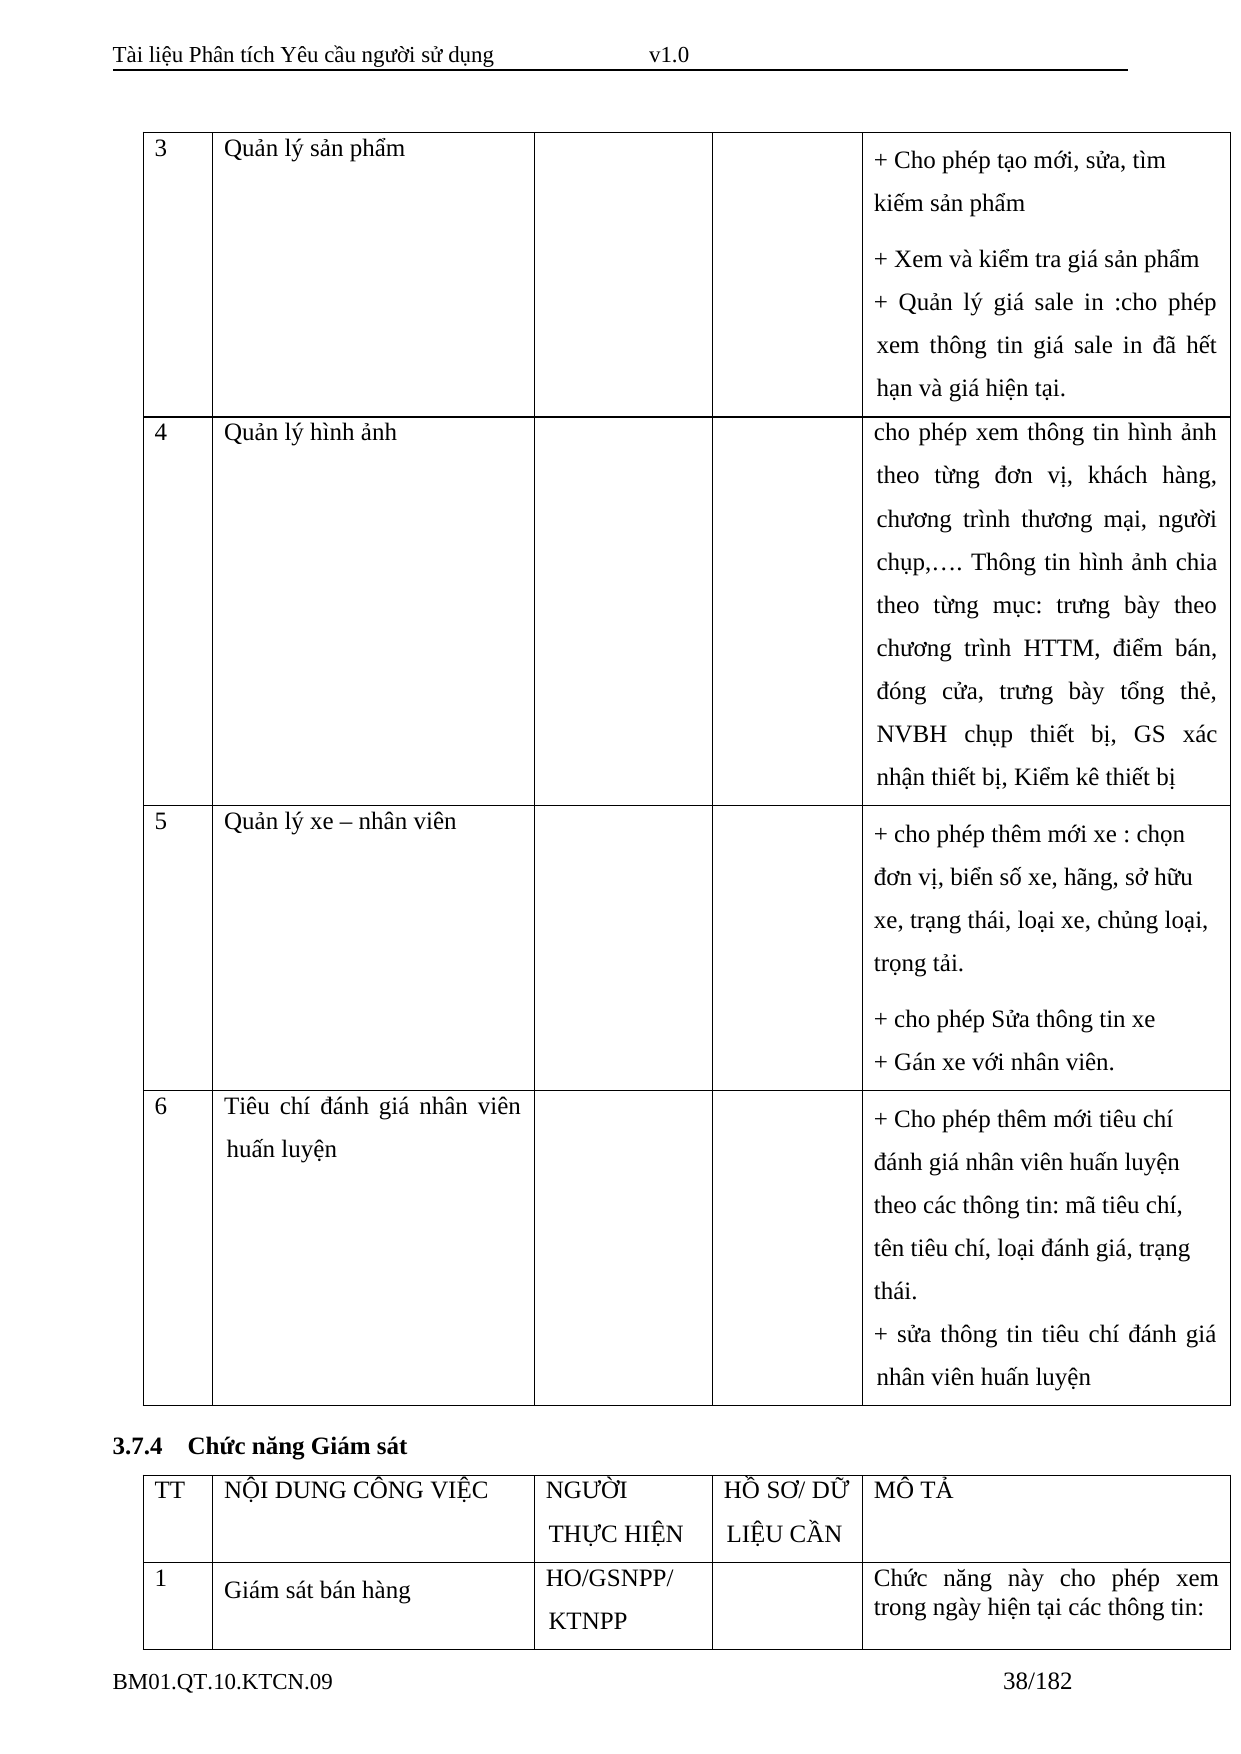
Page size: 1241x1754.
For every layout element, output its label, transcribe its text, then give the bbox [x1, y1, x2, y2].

table_cell [535, 133, 712, 416]
subtitle Chức năng Giám sát [112, 1431, 1128, 1460]
table_cell [713, 418, 862, 805]
table_cell Quản lý xe – nhân viên [213, 806, 534, 1090]
table_cell HO/GSNPP/KTNPP [535, 1563, 712, 1649]
table_cell [713, 1091, 862, 1405]
table_cell Quản lý sản phẩm [213, 133, 534, 416]
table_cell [863, 1563, 1230, 1649]
table_header NỘI DUNG CÔNG VIỆC [213, 1476, 534, 1562]
table_cell cho phép xem thông tin hình ảnh theo từng đơn vị, khách hàng, chương trình thương mại, người chụp,…. Thông tin hình ảnh chia theo từng mục: trưng bày theo chương trình HTTM, điểm bán, đóng cửa, trưng bày tổng thẻ, NVBH chụp thiết bị, GS xác nhận thiết bị, Kiểm kê thiết bị [863, 418, 1230, 805]
table_cell [713, 806, 862, 1090]
table_cell [713, 133, 862, 416]
table_cell + cho phép thêm mới xe : chọn đơn vị, biển số xe, hãng, sở hữu xe, trạng thái, loại xe, chủng loại, trọng tải. + cho phép Sửa thông tin xe + Gán xe với nhân viên. [863, 806, 1230, 1090]
table_cell Giám sát bán hàng [213, 1563, 534, 1649]
table_cell [713, 1563, 862, 1649]
table_cell 1 [144, 1563, 212, 1649]
table_header TT [144, 1476, 212, 1562]
table_header HỒ SƠ/ DỮ LIỆU CẦN [713, 1476, 862, 1562]
table_cell + Cho phép tạo mới, sửa, tìm kiếm sản phẩm + Xem và kiểm tra giá sản phẩm + Quản lý giá sale in :cho phép xem thông tin giá sale in đã hết hạn và giá hiện tại. [863, 133, 1230, 416]
table_cell 5 [144, 806, 212, 1090]
table_cell + Cho phép thêm mới tiêu chí đánh giá nhân viên huấn luyện theo các thông tin: mã tiêu chí, tên tiêu chí, loại đánh giá, trạng thái. + sửa thông tin tiêu chí đánh giá nhân viên huấn luyện [863, 1091, 1230, 1405]
table_cell Tiêu chí đánh giá nhân viên huấn luyện [213, 1091, 534, 1405]
table_cell 3 [144, 133, 212, 416]
table_cell Quản lý hình ảnh [213, 418, 534, 805]
table_cell 6 [144, 1091, 212, 1405]
table_cell 4 [144, 418, 212, 805]
table_cell [535, 806, 712, 1090]
table_cell [535, 418, 712, 805]
table_cell [535, 1091, 712, 1405]
table_header MÔ TẢ [863, 1476, 1230, 1562]
table_header NGƯỜI THỰC HIỆN [535, 1476, 712, 1562]
